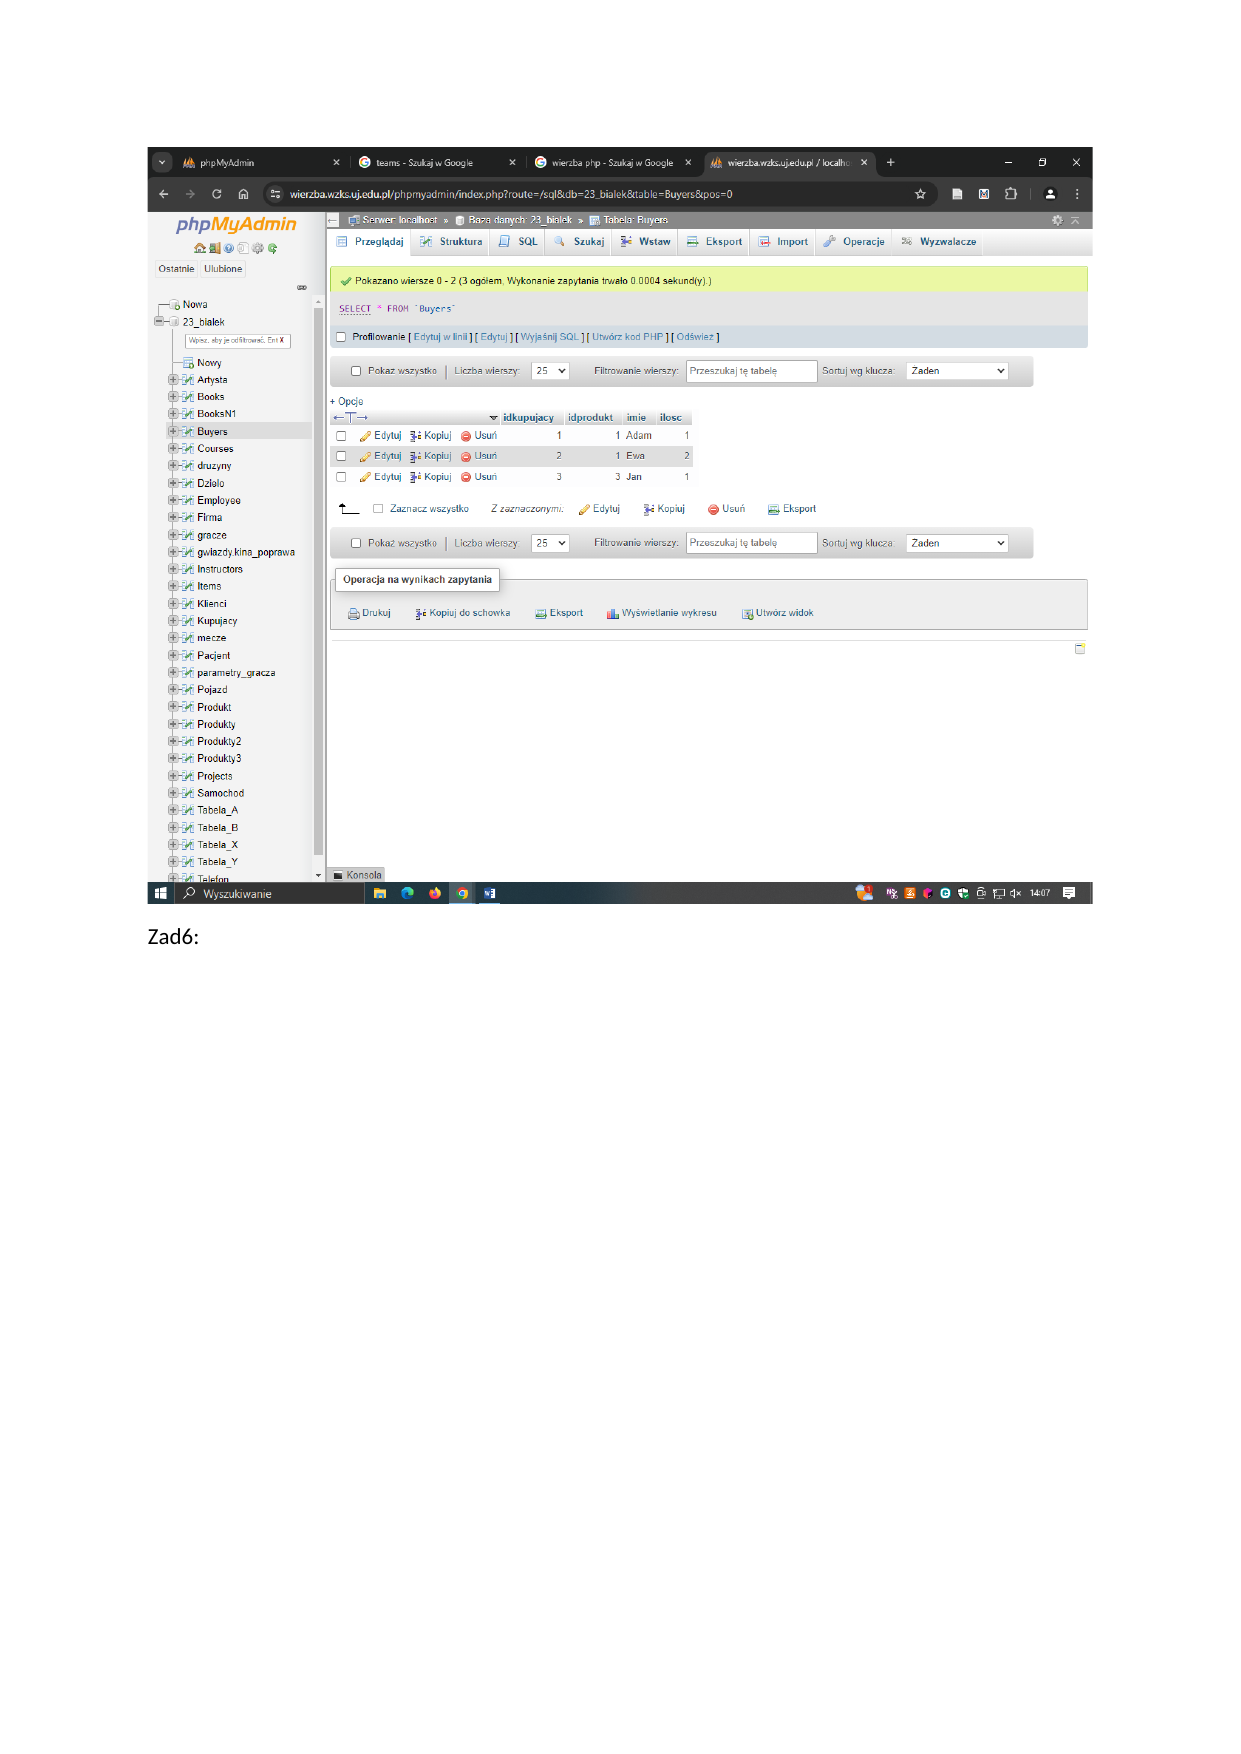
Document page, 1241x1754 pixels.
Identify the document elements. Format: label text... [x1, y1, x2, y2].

text Zad6: [148, 922, 1093, 951]
picture [147, 147, 1093, 904]
